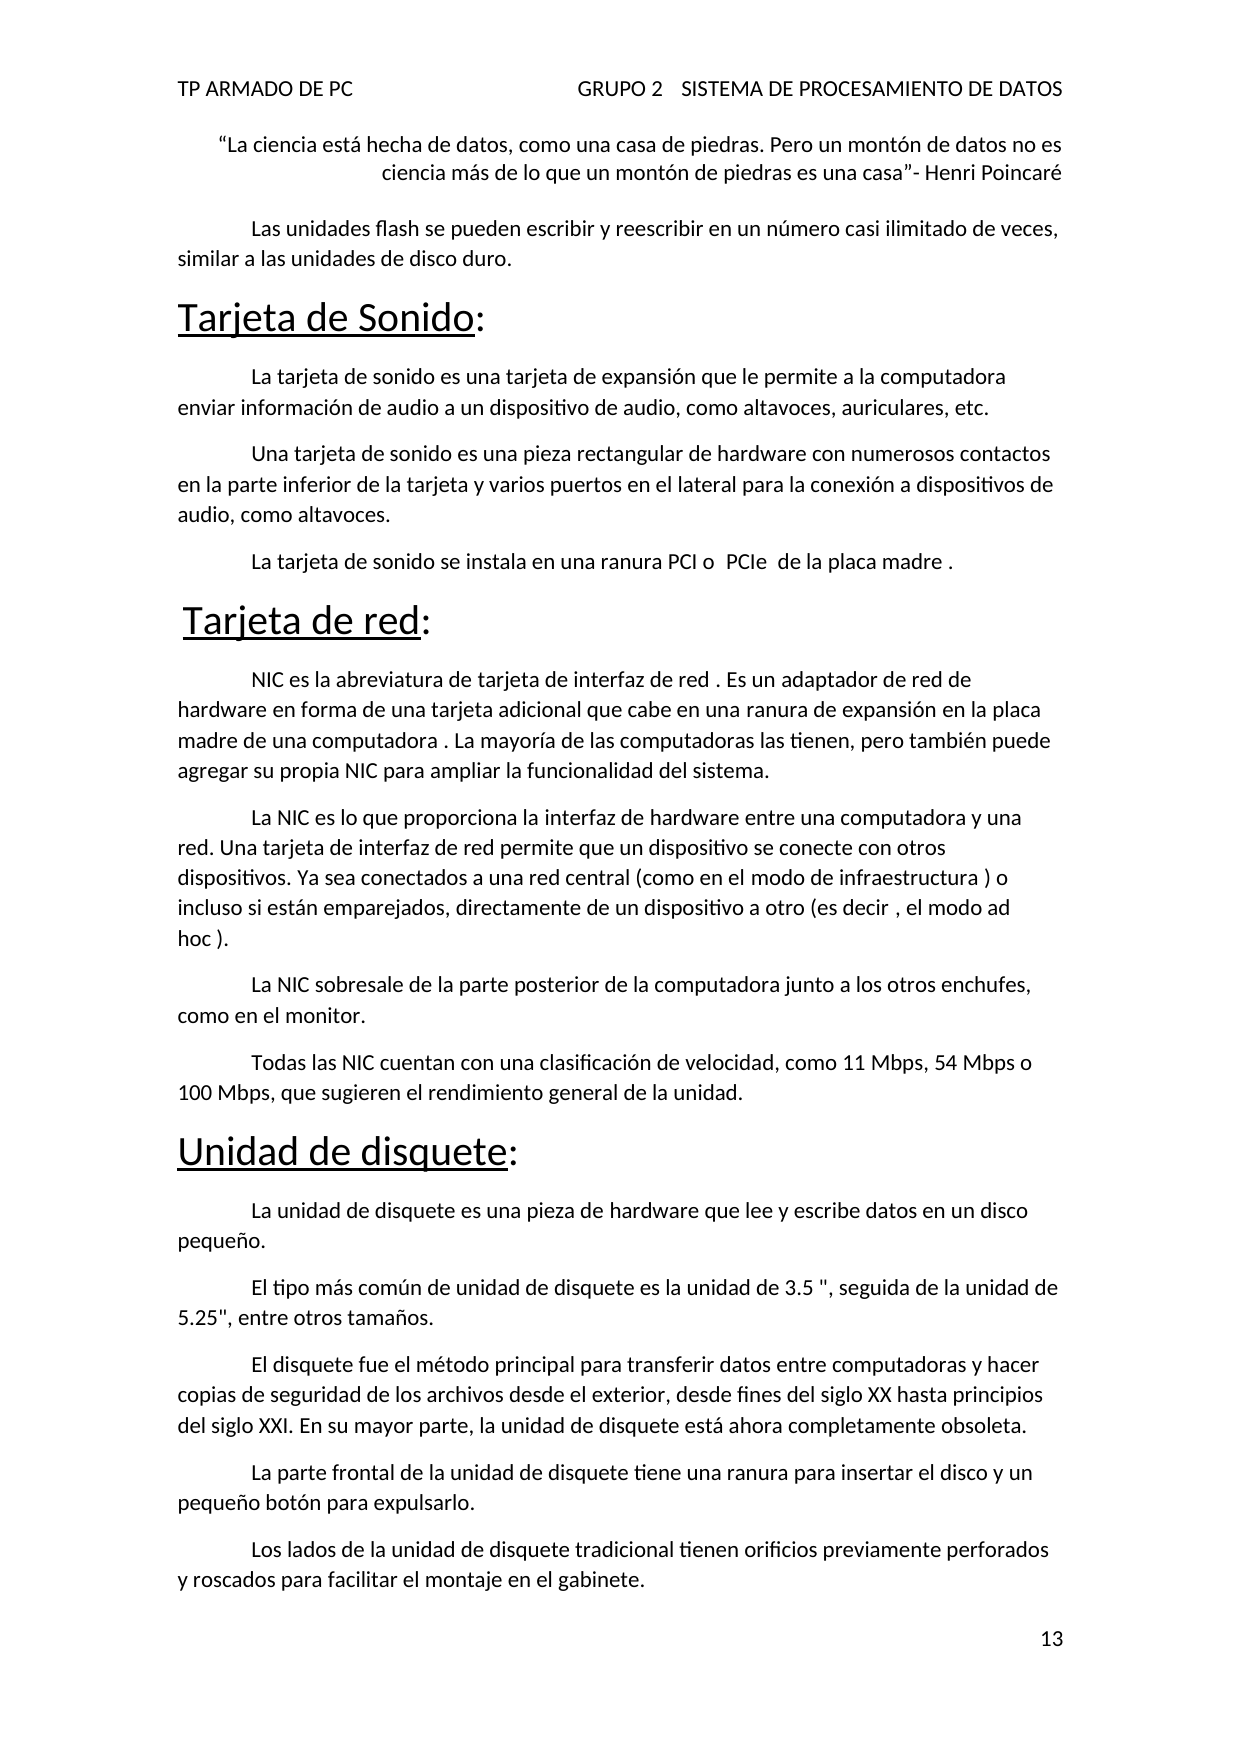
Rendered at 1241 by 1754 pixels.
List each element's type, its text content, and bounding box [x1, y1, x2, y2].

text El disquete fue el método principal para transferir datos entre computadoras y hacer copias de seguridad de los archivos desde el exterior, desde fines del siglo XX hasta principios del siglo XXI. En su mayor parte, la unidad de disquete está ahora completamente obsoleta. [177, 1350, 1063, 1439]
text Una tarjeta de sonido es una pieza rectangular de hardware con numerosos contactos en la parte inferior de la tarjeta y varios puertos en el lateral para la conexión a dispositivos de audio, como altavoces. [177, 439, 1063, 528]
text La tarjeta de sonido se instala en una ranura PCI o PCIe de la placa madre . [177, 547, 1063, 575]
text Las unidades flash se pueden escribir y reescribir en un número casi ilimitado de veces, similar a las unidades de disco duro. [177, 214, 1063, 272]
text Los lados de la unidad de disquete tradicional tienen orificios previamente perforados y roscados para facilitar el montaje en el gabinete. [177, 1535, 1063, 1593]
text La tarjeta de sonido es una tarjeta de expansión que le permite a la computadora enviar información de audio a un dispositivo de audio, como altavoces, auriculares, etc. [177, 362, 1063, 421]
text La NIC es lo que proporciona la interfaz de hardware entre una computadora y una red. Una tarjeta de interfaz de red permite que un dispositivo se conecte con otros dispositivos. Ya sea conectados a una red central (como en el modo de infraestructura ) o incluso si están emparejados, directamente de un dispositivo a otro (es decir , el modo ad hoc ). [177, 803, 1063, 952]
text El tipo más común de unidad de disquete es la unidad de 3.5 ", seguida de la unidad de 5.25", entre otros tamaños. [177, 1273, 1063, 1332]
text Tarjeta de red: [177, 594, 1063, 644]
text La parte frontal de la unidad de disquete tiene una ranura para insertar el disco y un pequeño botón para expulsarlo. [177, 1458, 1063, 1516]
text NIC es la abreviatura de tarjeta de interfaz de red . Es un adaptador de red de hardware en forma de una tarjeta adicional que cabe en una ranura de expansión en la placa madre de una computadora . La mayoría de las computadoras las tienen, pero también puede agregar su propia NIC para ampliar la funcionalidad del sistema. [177, 665, 1063, 784]
text Unidad de disquete: [177, 1125, 1063, 1176]
text La unidad de disquete es una pieza de hardware que lee y escribe datos en un disco pequeño. [177, 1196, 1063, 1254]
text Tarjeta de Sonido: [177, 291, 1063, 342]
text La NIC sobresale de la parte posterior de la computadora junto a los otros enchufes, como en el monitor. [177, 971, 1063, 1029]
text Todas las NIC cuentan con una clasificación de velocidad, como 11 Mbps, 54 Mbps o 100 Mbps, que sugieren el rendimiento general de la unidad. [177, 1048, 1063, 1106]
